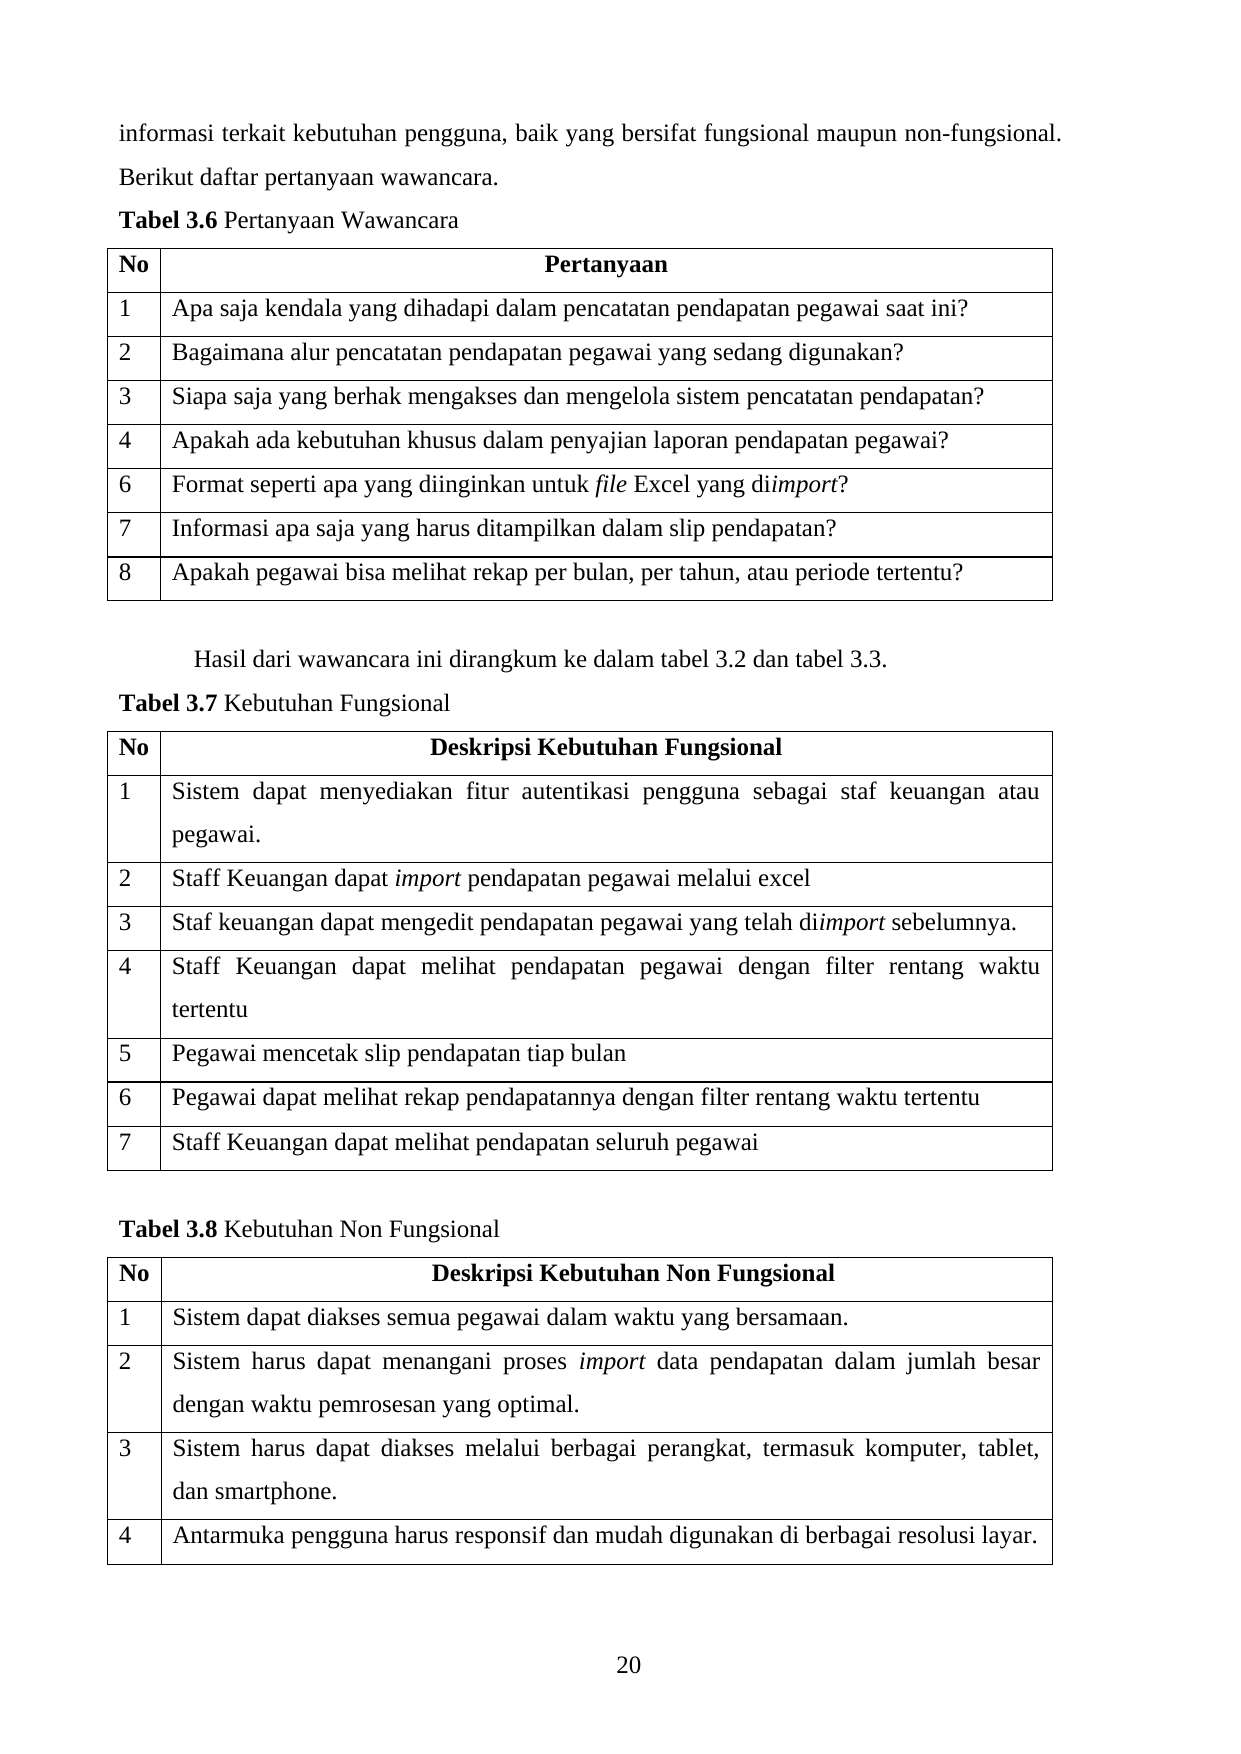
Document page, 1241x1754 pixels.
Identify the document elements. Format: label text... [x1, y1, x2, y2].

table_cell 7 [108, 513, 160, 556]
table_cell 3 [108, 381, 160, 424]
table_cell Staf keuangan dapat mengedit pendapatan pegawai yang telah diimport sebelumnya. [161, 907, 1052, 950]
table_cell Apakah ada kebutuhan khusus dalam penyajian laporan pendapatan pegawai? [161, 425, 1052, 468]
table_cell 2 [108, 1346, 161, 1432]
table_cell Pegawai mencetak slip pendapatan tiap bulan [161, 1039, 1052, 1081]
table_cell Antarmuka pengguna harus responsif dan mudah digunakan di berbagai resolusi layar. [162, 1520, 1052, 1563]
table_cell Pegawai dapat melihat rekap pendapatannya dengan filter rentang waktu tertentu [161, 1083, 1052, 1126]
table_header No [108, 732, 160, 775]
table_header Pertanyaan [161, 249, 1052, 292]
table_cell 1 [108, 293, 160, 336]
table_cell 8 [108, 558, 160, 600]
table_cell 2 [108, 863, 160, 906]
table_cell Sistem dapat menyediakan fitur autentikasi pengguna sebagai staf keuangan atau pegawai. [161, 776, 1052, 862]
table_cell 1 [108, 1302, 161, 1345]
table_cell 4 [108, 951, 160, 1037]
table_header Deskripsi Kebutuhan Non Fungsional [162, 1258, 1052, 1301]
table_cell 4 [108, 425, 160, 468]
table_cell Bagaimana alur pencatatan pendapatan pegawai yang sedang digunakan? [161, 337, 1052, 380]
table_header No [108, 249, 160, 292]
table_cell Sistem harus dapat menangani proses import data pendapatan dalam jumlah besar dengan waktu pemrosesan yang optimal. [162, 1346, 1052, 1432]
table_cell 7 [108, 1127, 160, 1169]
table_cell Apa saja kendala yang dihadapi dalam pencatatan pendapatan pegawai saat ini? [161, 293, 1052, 336]
table_cell Siapa saja yang berhak mengakses dan mengelola sistem pencatatan pendapatan? [161, 381, 1052, 424]
table_cell Sistem harus dapat diakses melalui berbagai perangkat, termasuk komputer, tablet, dan smartphone. [162, 1433, 1052, 1519]
table_cell Format seperti apa yang diinginkan untuk file Excel yang diimport? [161, 469, 1052, 512]
table_cell 6 [108, 469, 160, 512]
table_header Deskripsi Kebutuhan Fungsional [161, 732, 1052, 775]
table_cell 4 [108, 1520, 161, 1563]
text Hasil dari wawancara ini dirangkum ke dalam tabel 3.2 dan tabel 3.3. [118, 644, 1063, 673]
table_cell Informasi apa saja yang harus ditampilkan dalam slip pendapatan? [161, 513, 1052, 556]
table_cell Apakah pegawai bisa melihat rekap per bulan, per tahun, atau periode tertentu? [161, 558, 1052, 600]
table_cell Sistem dapat diakses semua pegawai dalam waktu yang bersamaan. [162, 1302, 1052, 1345]
table_header No [108, 1258, 161, 1301]
table_cell Staff Keuangan dapat melihat pendapatan pegawai dengan filter rentang waktu tertentu [161, 951, 1052, 1037]
table_cell 1 [108, 776, 160, 862]
table_cell 3 [108, 907, 160, 950]
table_cell 3 [108, 1433, 161, 1519]
table_cell 6 [108, 1083, 160, 1126]
table_cell 2 [108, 337, 160, 380]
table_cell Staff Keuangan dapat melihat pendapatan seluruh pegawai [161, 1127, 1052, 1169]
table_cell 5 [108, 1039, 160, 1081]
table_cell Staff Keuangan dapat import pendapatan pegawai melalui excel [161, 863, 1052, 906]
